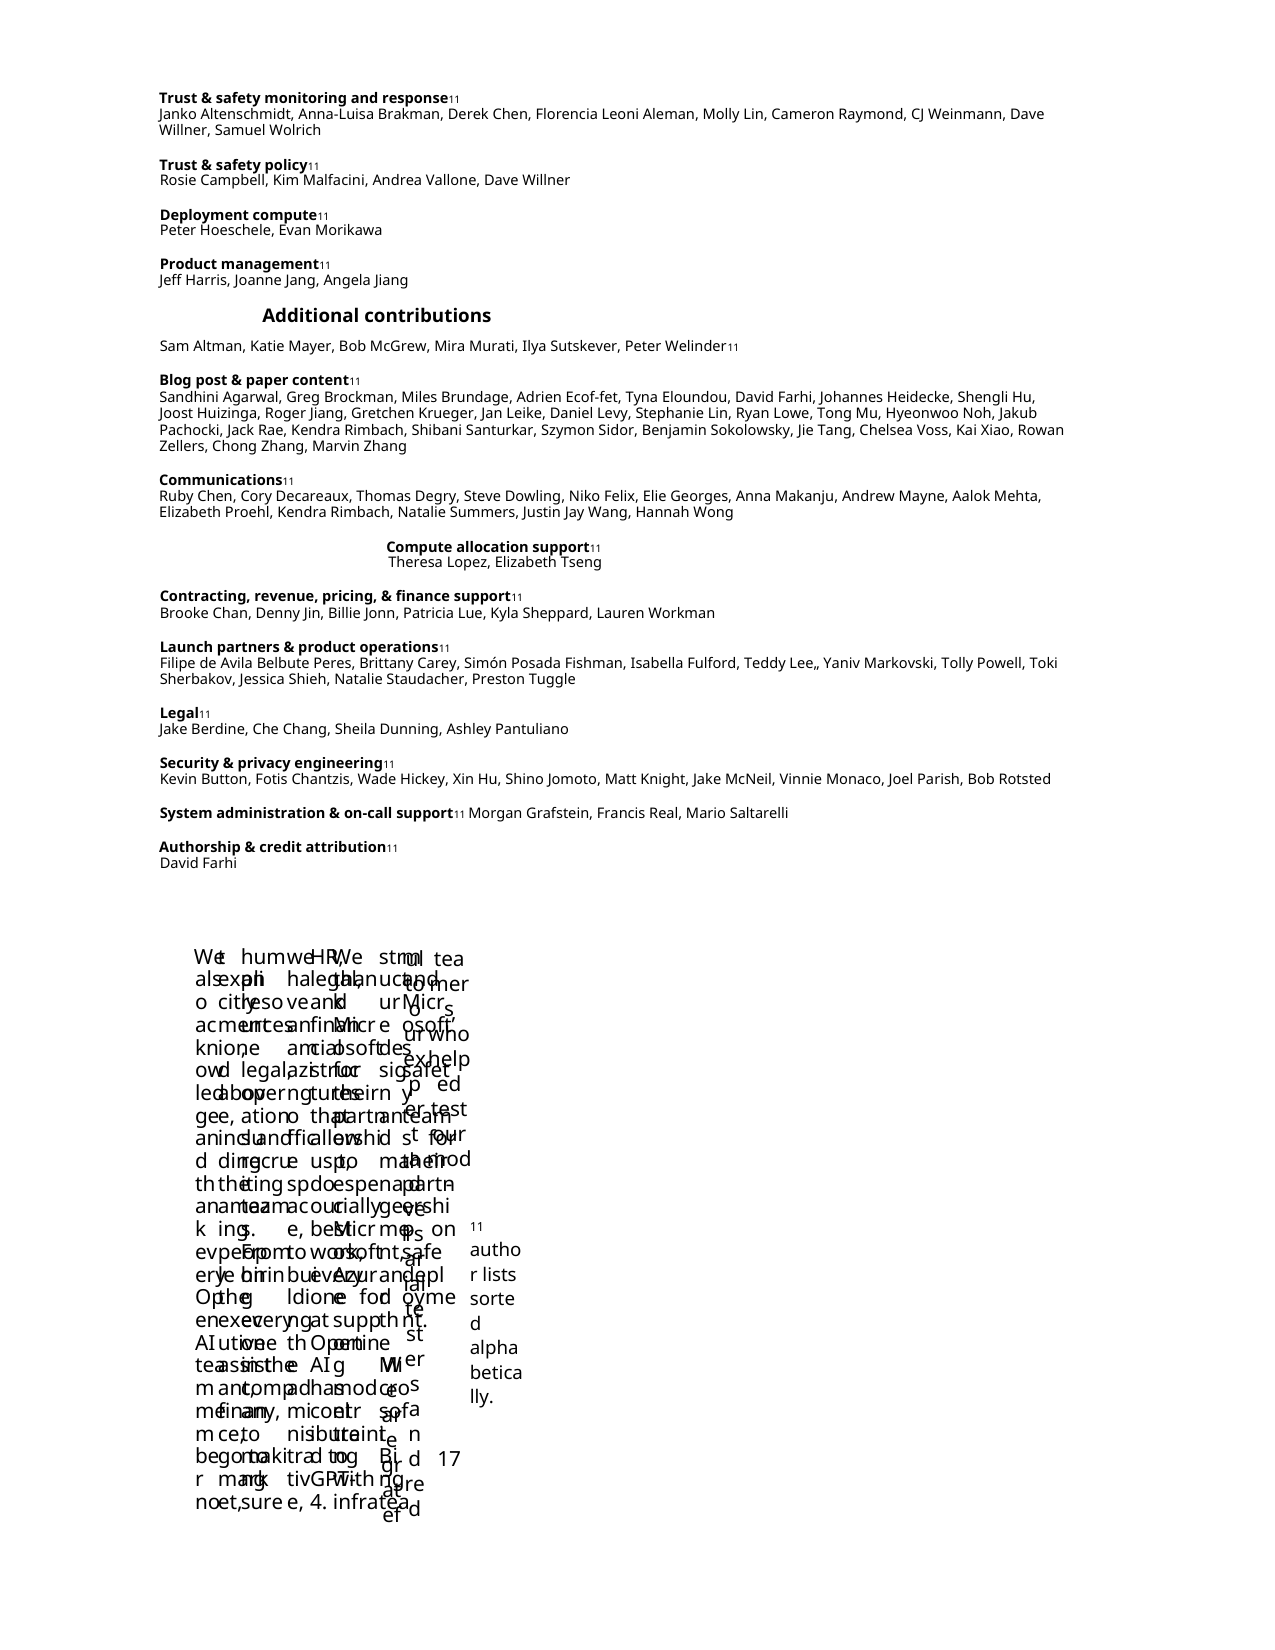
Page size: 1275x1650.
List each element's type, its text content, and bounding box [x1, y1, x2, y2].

text Sam Altman, Katie Mayer, Bob McGrew, Mira Murati, Ilya Sutskever, Peter Welinder11 [159, 338, 1065, 355]
text Legal11 Jake Berdine, Che Chang, Sheila Dunning, Ashley Pantuliano [159, 706, 1020, 738]
text 17 [426, 1447, 472, 1472]
text We are grateful to our expert adversarial testers and red teamers who helped test our mod- [380, 946, 472, 1527]
text Authorship & credit attribution11 David Farhi [159, 840, 855, 872]
text System administration & on-call support11 Morgan Grafstein, Francis Real, Mario Saltarelli [159, 806, 945, 822]
text Deployment compute11 Peter Hoeschele, Evan Morikawa [159, 207, 855, 239]
text Compute allocation support11 Theresa Lopez, Elizabeth Tseng [150, 540, 840, 571]
text Product management11 Jeff Harris, Joanne Jang, Angela Jiang [159, 257, 885, 288]
text Security & privacy engineering11 Kevin Button, Fotis Chantzis, Wade Hickey, Xin Hu, Shino Jomoto, Matt Knight, Jake McNeil, Vinnie Monaco, Joel Parish, Bob Rotsted [159, 756, 1065, 788]
text Additional contributions [262, 302, 1125, 327]
text Communications11 Ruby Chen, Cory Decareaux, Thomas Degry, Steve Dowling, Niko Felix, Elie Georges, Anna Makanju, Andrew Mayne, Aalok Mehta, Elizabeth Proehl, Kendra Rimbach, Natalie Summers, Justin Jay Wang, Hannah Wong [159, 472, 1065, 521]
text Contracting, revenue, pricing, & finance support11 Brooke Chan, Denny Jin, Billie Jonn, Patricia Lue, Kyla Sheppard, Lauren Workman [159, 589, 1065, 621]
text Blog post & paper content11 Sandhini Agarwal, Greg Brockman, Miles Brundage, Adrien Ecof-fet, Tyna Eloundou, David Farhi, Johannes Heidecke, Shengli Hu, Joost Huizinga, Roger Jiang, Gretchen Krueger, Jan Leike, Daniel Levy, Stephanie Lin, Ryan Lowe, Tong Mu, Hyeonwoo Noh, Jakub Pachocki, Jack Rae, Kendra Rimbach, Shibani Santurkar, Szymon Sidor, Benjamin Sokolowsky, Jie Tang, Chelsea Voss, Kai Xiao, Rowan Zellers, Chong Zhang, Marvin Zhang [159, 372, 1065, 455]
text Launch partners & product operations11 Filipe de Avila Belbute Peres, Brittany Carey, Simón Posada Fishman, Isabella Fulford, Teddy Lee„ Yaniv Markovski, Tolly Powell, Toki Sherbakov, Jessica Shieh, Natalie Staudacher, Preston Tuggle [159, 639, 1065, 688]
text Trust & safety monitoring and response11 Janko Altenschmidt, Anna-Luisa Brakman, Derek Chen, Florencia Leoni Aleman, Molly Lin, Cameron Raymond, CJ Weinmann, Dave Willner, Samuel Wolrich [159, 90, 1050, 139]
text Trust & safety policy11 Rosie Campbell, Kim Malfacini, Andrea Vallone, Dave Willner [159, 158, 1020, 189]
